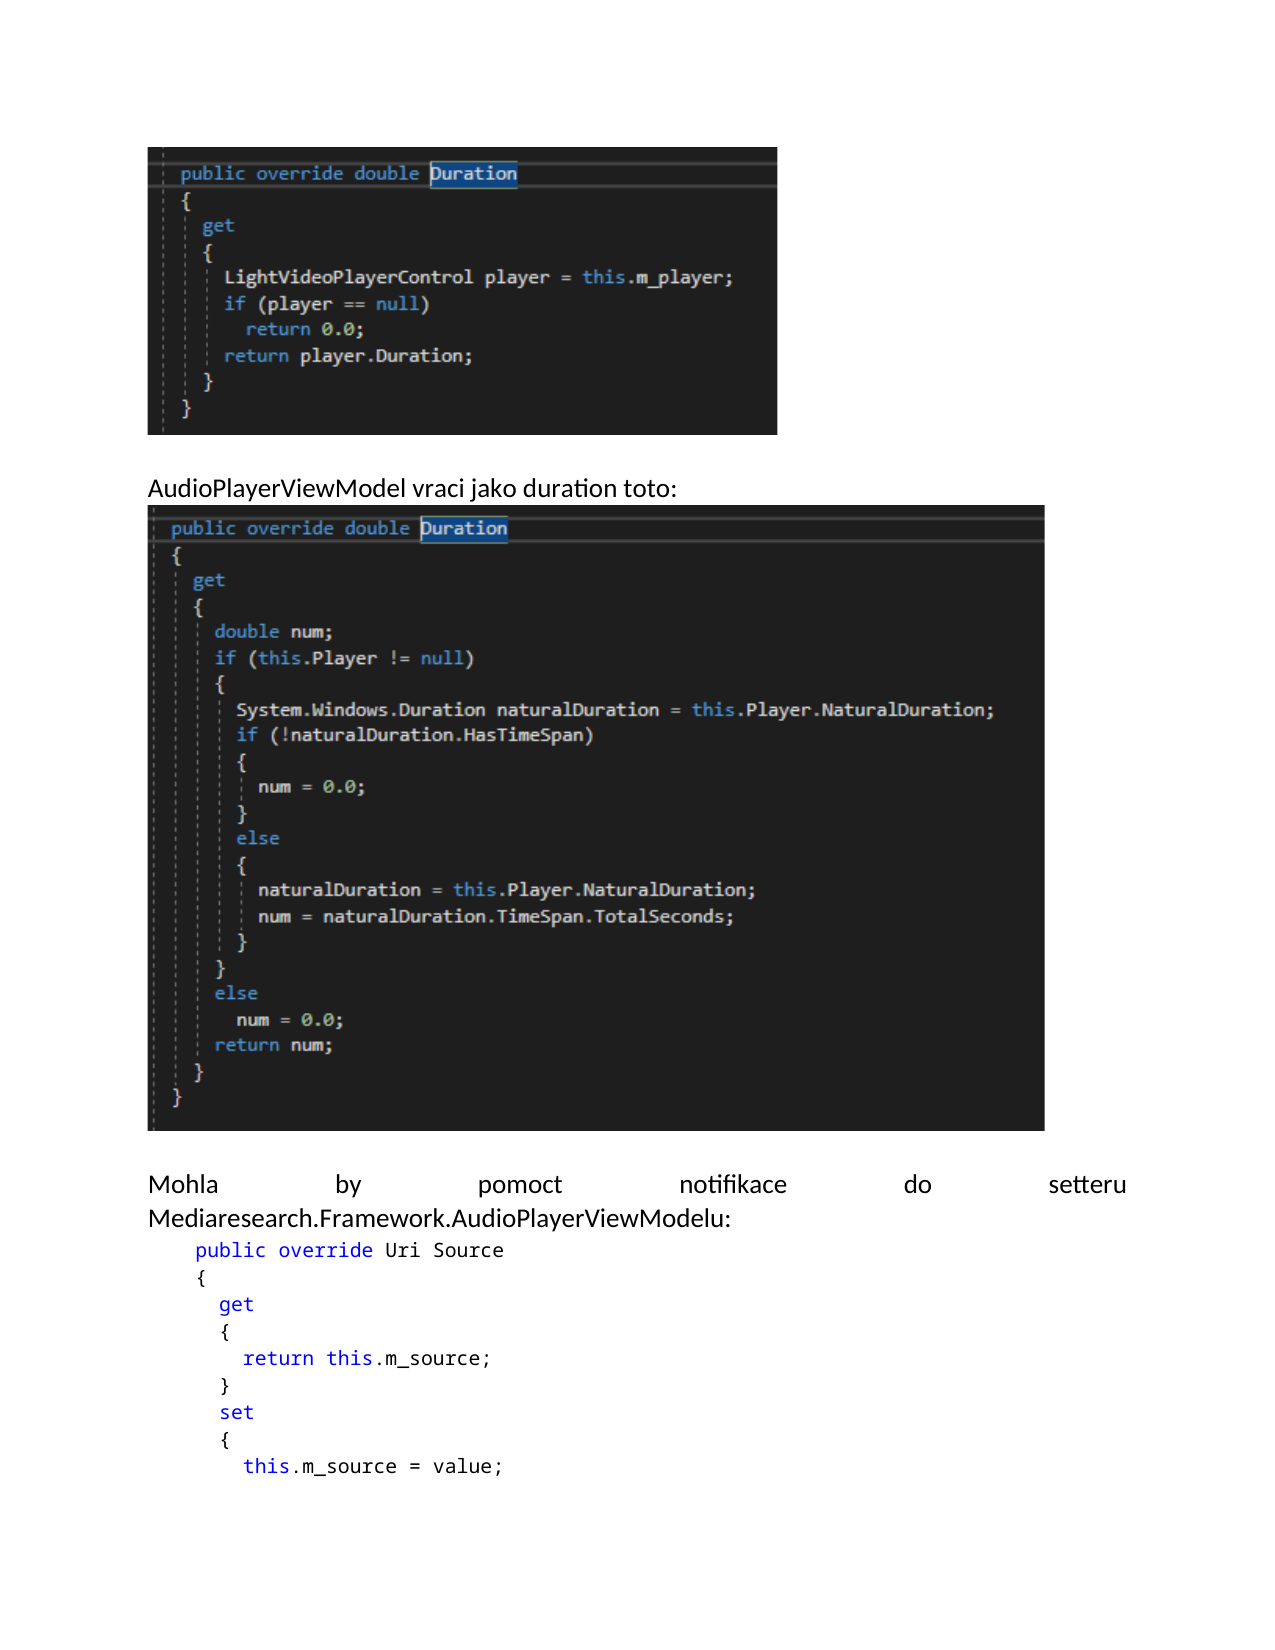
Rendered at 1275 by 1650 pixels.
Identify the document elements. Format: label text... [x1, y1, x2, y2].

text return this.m_source; [148, 1344, 1127, 1371]
text Mohla by pomoct notifikace do setteru Mediaresearch.Framework.AudioPlayerViewModelu: [148, 1167, 1127, 1235]
text public override Uri Source [148, 1236, 1127, 1263]
text set [148, 1398, 1127, 1425]
text { [148, 1425, 1127, 1452]
text AudioPlayerViewModel vraci jako duration toto: [148, 471, 1127, 504]
text { [148, 1263, 1127, 1290]
text get [148, 1290, 1127, 1317]
text { [148, 1317, 1127, 1344]
text } [148, 1371, 1127, 1398]
text this.m_source = value; [148, 1452, 1127, 1479]
